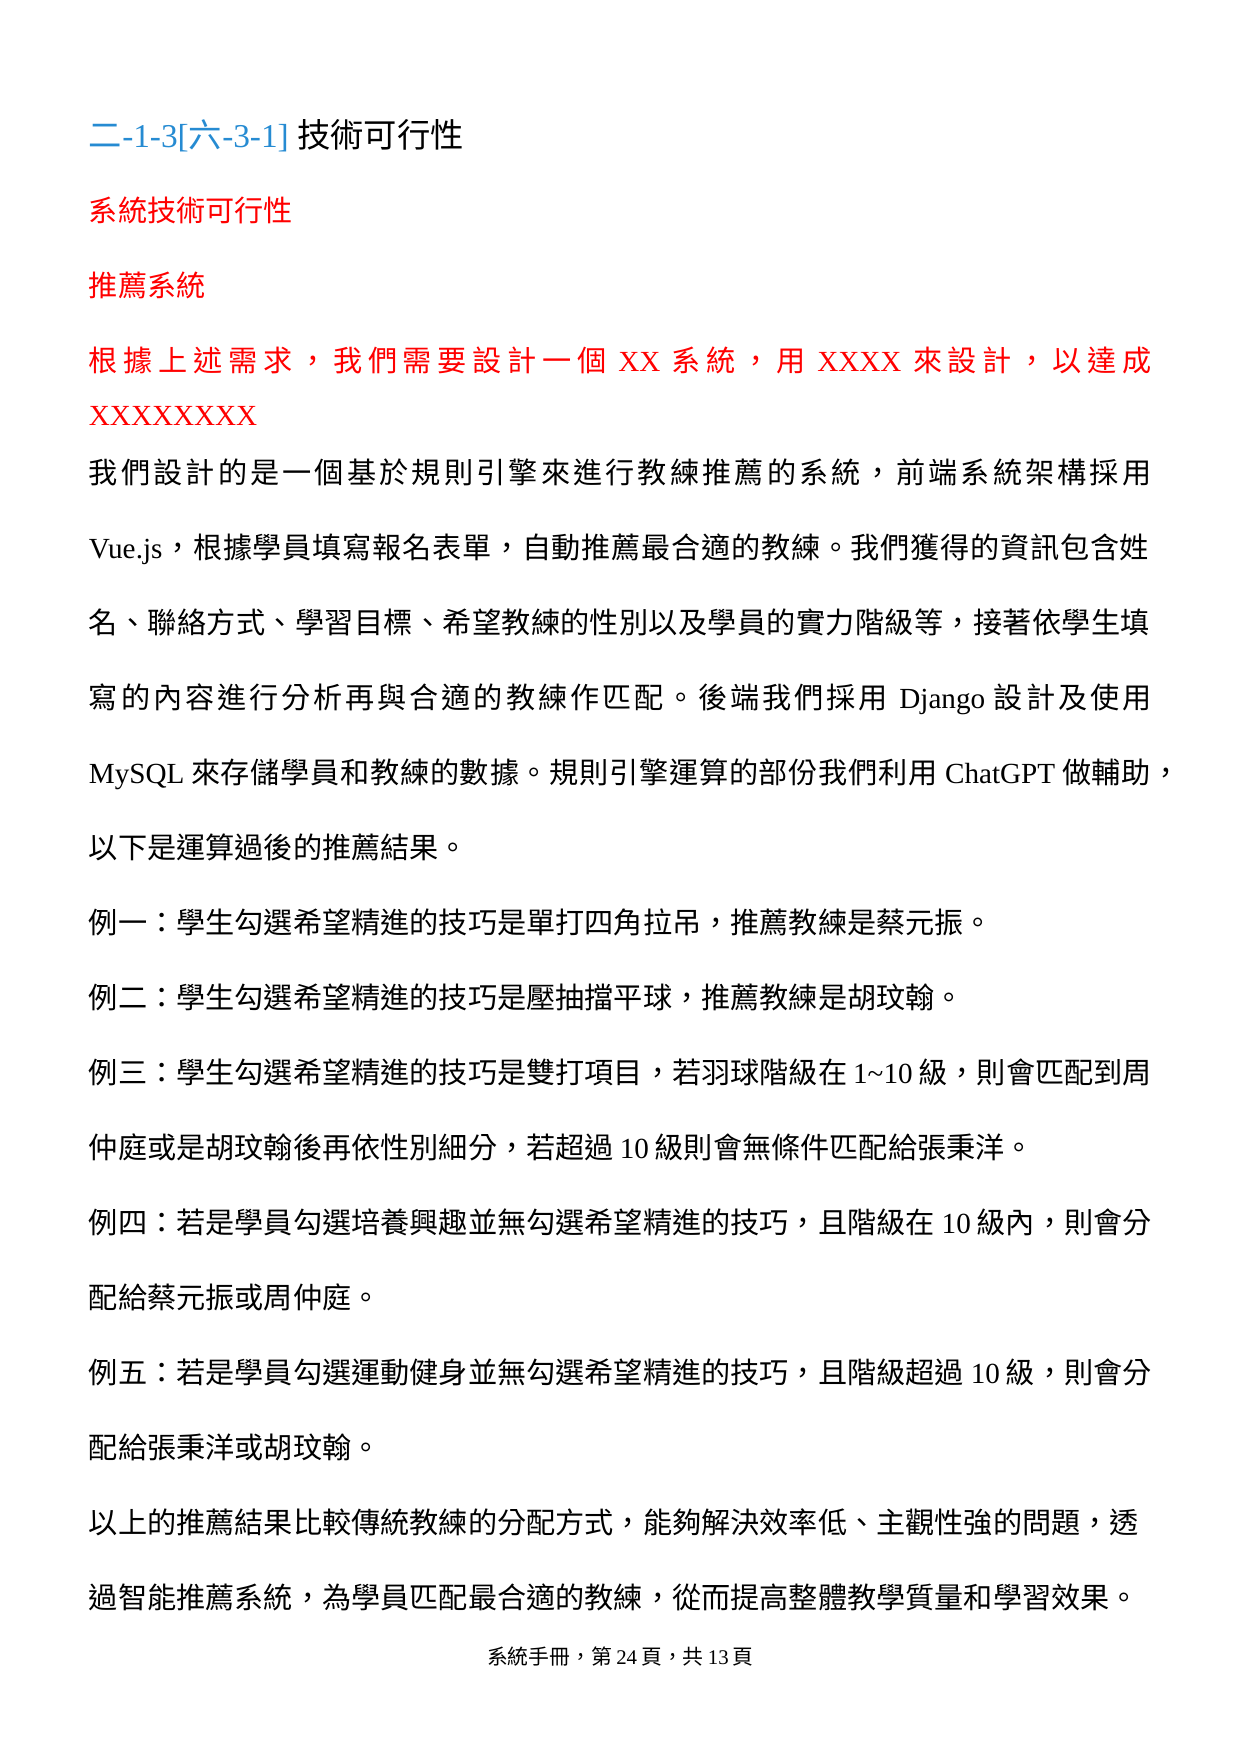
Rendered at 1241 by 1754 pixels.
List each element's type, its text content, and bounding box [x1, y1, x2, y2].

text 例二：學生勾選希望精進的技巧是壓抽擋平球，推薦教練是胡玟翰。 [89, 958, 1152, 1033]
text 例四：若是學員勾選培養興趣並無勾選希望精進的技巧，且階級在10級內，則會分配給蔡元振或周仲庭。 [89, 1183, 1152, 1333]
text 以上的推薦結果比較傳統教練的分配方式，能夠解決效率低、主觀性強的問題，透過智能推薦系統，為學員匹配最合適的教練，從而提高整體教學質量和學習效果。 [89, 1483, 1152, 1633]
text 根據上述需求，我們需要設計一個XX系統，用XXXX來設計，以達成XXXXXXXX [89, 321, 1152, 433]
text 例三：學生勾選希望精進的技巧是雙打項目，若羽球階級在1~10級，則會匹配到周仲庭或是胡玟翰後再依性別細分，若超過10級則會無條件匹配給張秉洋。 [89, 1033, 1152, 1183]
subtitle 技術可行性 [89, 96, 1152, 171]
text 例五：若是學員勾選運動健身並無勾選希望精進的技巧，且階級超過10級，則會分配給張秉洋或胡玟翰。 [89, 1333, 1152, 1483]
text 系統技術可行性 [89, 171, 1152, 246]
text 例一：學生勾選希望精進的技巧是單打四角拉吊，推薦教練是蔡元振。 [89, 883, 1152, 958]
text 我們設計的是一個基於規則引擎來進行教練推薦的系統，前端系統架構採用Vue.js，根據學員填寫報名表單，自動推薦最合適的教練。我們獲得的資訊包含姓名、聯絡方式、學習目標、希望教練的性別以及學員的實力階級等，接著依學生填寫的內容進行分析再與合適的教練作匹配。後端我們採用Django設計及使用MySQL來存儲學員和教練的數據。規則引擎運算的部份我們利用ChatGPT做輔助，以下是運算過後的推薦結果。 [89, 433, 1152, 883]
text 推薦系統 [89, 246, 1152, 321]
